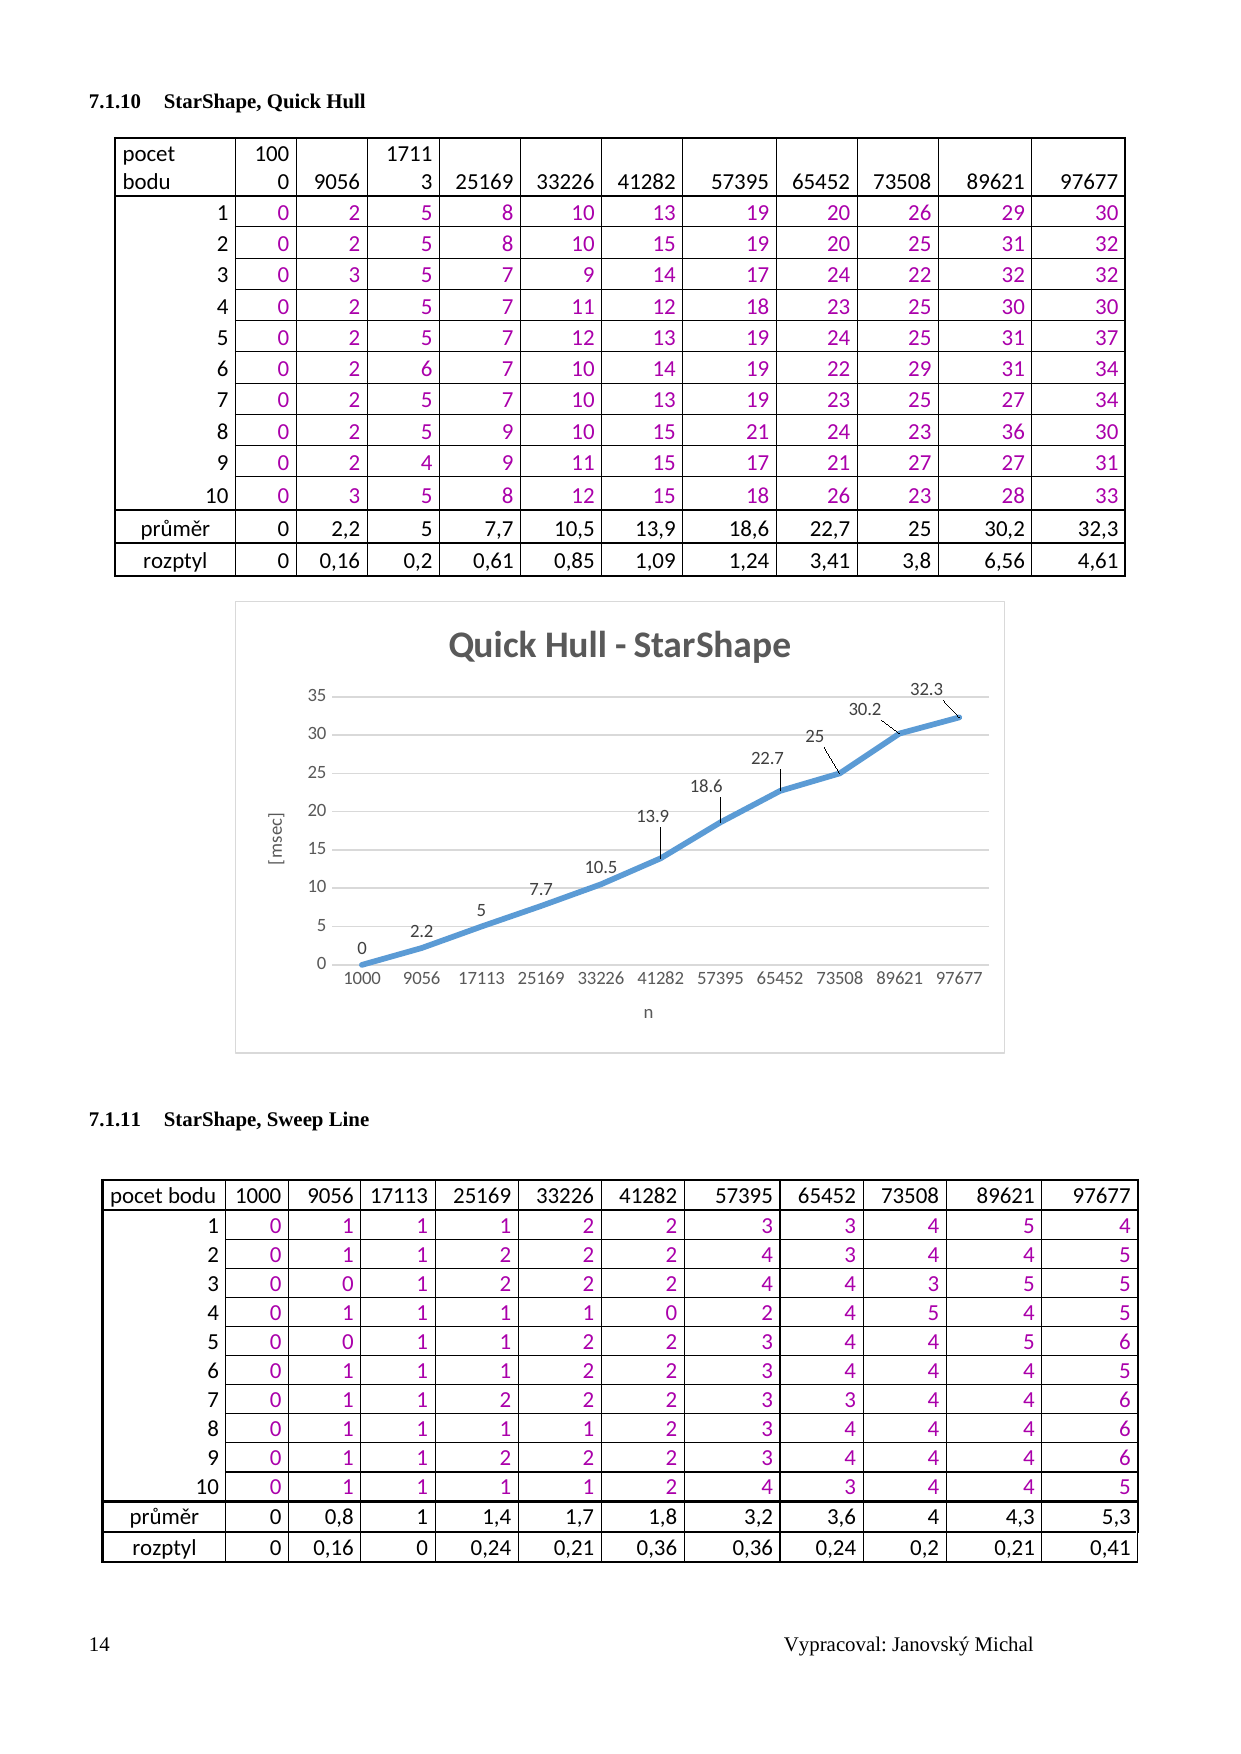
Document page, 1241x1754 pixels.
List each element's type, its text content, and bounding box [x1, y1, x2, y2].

table_cell 3 [685, 1356, 779, 1384]
table_cell 37 [1032, 321, 1124, 351]
table_cell 18 [683, 477, 776, 509]
table_cell 5 [1042, 1240, 1137, 1268]
table_cell 6 [1042, 1327, 1137, 1355]
table_cell 0 [361, 1533, 435, 1561]
table_header 41282 [602, 1181, 684, 1209]
table_cell 1 [361, 1211, 435, 1239]
table_cell 31 [1032, 446, 1124, 476]
table_cell 11 [521, 290, 601, 320]
table_header 33226 [521, 139, 601, 195]
table_cell 2 [436, 1269, 518, 1297]
table_cell 27 [939, 446, 1031, 476]
table_cell 0 [226, 1211, 288, 1239]
table_cell 7 [440, 259, 520, 289]
table_cell 1,24 [683, 544, 776, 574]
table_cell 5 [368, 511, 439, 542]
table_cell 1 [436, 1327, 518, 1355]
table_cell 0 [236, 384, 296, 414]
table_header pocet bodu [104, 1181, 225, 1209]
table_cell 7 [440, 352, 520, 382]
table_cell 5 [1042, 1269, 1137, 1297]
table_cell 1 [289, 1298, 360, 1326]
table_cell 26 [777, 477, 857, 509]
table_cell 13 [602, 321, 682, 351]
table_cell 1 [361, 1269, 435, 1297]
table_cell 2 [685, 1298, 779, 1326]
table_cell 1 [436, 1414, 518, 1442]
table_cell 0,85 [521, 544, 601, 574]
table_cell 24 [777, 259, 857, 289]
table_cell 3 [297, 259, 367, 289]
table_cell 4 [947, 1473, 1041, 1500]
table_cell 0 [226, 1240, 288, 1268]
table_cell 0,24 [436, 1533, 518, 1561]
table_cell 10 [521, 352, 601, 382]
table_cell 1 [361, 1298, 435, 1326]
table_cell 2 [297, 352, 367, 382]
table_cell 36 [939, 415, 1031, 445]
table_cell 1,4 [436, 1503, 518, 1531]
table_cell 18 [683, 290, 776, 320]
table_cell 3 [116, 258, 235, 289]
table_cell 2 [519, 1240, 601, 1268]
table_cell 32 [1032, 259, 1124, 289]
table_cell 29 [858, 352, 938, 382]
table_cell 30 [1032, 197, 1124, 226]
table_cell 3 [685, 1327, 779, 1355]
table_cell 9 [116, 445, 235, 476]
table_cell 34 [1032, 352, 1124, 382]
table_cell 23 [858, 415, 938, 445]
table_cell 1 [361, 1503, 435, 1531]
table_cell 4 [864, 1240, 946, 1268]
table_cell 2 [297, 227, 367, 257]
table_cell 13,9 [602, 511, 682, 542]
table_cell 0 [226, 1269, 288, 1297]
table_cell 2 [519, 1327, 601, 1355]
table_cell 4 [947, 1414, 1041, 1442]
table_cell 5 [368, 477, 439, 509]
table_cell 19 [683, 197, 776, 226]
table_cell 2 [116, 226, 235, 257]
table_cell 5 [368, 227, 439, 257]
table_cell 2 [297, 290, 367, 320]
table_cell 0 [236, 197, 296, 226]
table_cell 21 [683, 415, 776, 445]
table_cell 0,21 [947, 1533, 1041, 1561]
table_cell 9 [521, 259, 601, 289]
table_cell 23 [777, 384, 857, 414]
subtitle StarShape, Quick Hull [89, 89, 1152, 113]
table_cell 2 [602, 1473, 684, 1500]
table_cell 7 [440, 290, 520, 320]
table_cell 0 [236, 511, 296, 542]
table_cell 2 [297, 384, 367, 414]
table_cell 0 [236, 259, 296, 289]
table_header 65452 [777, 139, 857, 195]
table_cell 6 [104, 1355, 225, 1384]
table_header pocet bodu [116, 139, 235, 195]
table_cell 1 [289, 1356, 360, 1384]
table_cell 34 [1032, 384, 1124, 414]
table_cell 0 [236, 415, 296, 445]
table_cell 4 [947, 1298, 1041, 1326]
table_cell 2 [602, 1356, 684, 1384]
table_cell 2 [602, 1240, 684, 1268]
table_cell 0,41 [1042, 1531, 1137, 1561]
table_cell 4 [685, 1473, 779, 1500]
table_header 25169 [440, 139, 520, 195]
table_cell 8 [440, 477, 520, 509]
table_cell 0,61 [440, 544, 520, 574]
table_cell 0,2 [368, 544, 439, 574]
table_cell 3,41 [777, 544, 857, 574]
table_cell 17 [683, 446, 776, 476]
table_cell 31 [939, 352, 1031, 382]
table_cell 8 [440, 227, 520, 257]
table_cell 1 [289, 1211, 360, 1239]
table_cell 28 [939, 477, 1031, 509]
table_cell 5 [947, 1269, 1041, 1297]
table_cell 0,36 [685, 1533, 779, 1561]
table_cell 7 [116, 383, 235, 414]
table_cell 5 [368, 415, 439, 445]
table_cell 1 [361, 1414, 435, 1442]
table_cell 4,3 [947, 1503, 1041, 1531]
table_cell 3 [864, 1269, 946, 1297]
table_cell 0,24 [781, 1533, 863, 1561]
table_cell 7 [104, 1384, 225, 1413]
table_cell 22,7 [777, 511, 857, 542]
table_cell 3 [685, 1211, 779, 1239]
table_cell 4 [685, 1269, 779, 1297]
table_cell 4 [116, 289, 235, 320]
table_cell 10,5 [521, 511, 601, 542]
table_cell 10 [116, 476, 235, 509]
table_cell 0 [236, 446, 296, 476]
table_cell 0 [289, 1269, 360, 1297]
table_cell 8 [116, 414, 235, 445]
table_cell 3 [781, 1385, 863, 1413]
table_cell 27 [858, 446, 938, 476]
table_cell 4,61 [1032, 544, 1124, 574]
table_cell 0,2 [864, 1533, 946, 1561]
table_header 97677 [1032, 139, 1124, 195]
table_cell 2 [519, 1385, 601, 1413]
table_cell 0 [236, 290, 296, 320]
table_cell 0 [226, 1298, 288, 1326]
table_cell průměr [104, 1503, 225, 1531]
table_header 25169 [436, 1181, 518, 1209]
table_cell 1 [116, 197, 235, 226]
table_cell 19 [683, 384, 776, 414]
table_header 57395 [685, 1181, 779, 1209]
table_cell 1 [361, 1240, 435, 1268]
table_header 89621 [939, 139, 1031, 195]
table_cell 4 [104, 1297, 225, 1326]
table_cell 24 [777, 415, 857, 445]
table_cell 4 [864, 1385, 946, 1413]
table_cell 30,2 [939, 511, 1031, 542]
table_cell 24 [777, 321, 857, 351]
table_cell 3,2 [685, 1503, 779, 1531]
table_cell 9 [440, 415, 520, 445]
subtitle StarShape, Sweep Line [89, 1106, 1152, 1131]
table_cell 5 [1042, 1356, 1137, 1384]
table_cell 1 [361, 1473, 435, 1500]
table_cell 10 [521, 384, 601, 414]
table_cell 4 [781, 1269, 863, 1297]
table_header 9056 [297, 139, 367, 195]
table_cell 2 [436, 1385, 518, 1413]
table_cell rozptyl [104, 1533, 225, 1561]
table_cell 0 [226, 1473, 288, 1500]
table_cell 0 [226, 1356, 288, 1384]
table_cell 9 [104, 1442, 225, 1471]
table_cell 2 [602, 1211, 684, 1239]
table_cell 4 [864, 1211, 946, 1239]
table_cell 4 [864, 1443, 946, 1471]
table_cell 0 [236, 227, 296, 257]
table_cell 6 [1042, 1443, 1137, 1471]
table_header 9056 [289, 1181, 360, 1209]
table_cell 1 [289, 1240, 360, 1268]
table_cell 0 [226, 1503, 288, 1531]
table_cell 4 [781, 1298, 863, 1326]
table_cell 7 [440, 384, 520, 414]
table_cell 0 [236, 352, 296, 382]
table_cell 10 [521, 227, 601, 257]
table_cell 2 [602, 1269, 684, 1297]
table_cell 3,6 [781, 1503, 863, 1531]
table_cell 4 [947, 1356, 1041, 1384]
table_cell 4 [947, 1385, 1041, 1413]
table_cell 19 [683, 321, 776, 351]
table_cell 2 [602, 1385, 684, 1413]
table_cell průměr [116, 511, 235, 542]
table_cell 1 [289, 1473, 360, 1500]
table_cell 4 [368, 446, 439, 476]
table_header 41282 [602, 139, 682, 195]
table_cell 0 [602, 1298, 684, 1326]
table_header 1000 [236, 139, 296, 195]
table_cell 3,8 [858, 544, 938, 574]
table_cell 2 [519, 1269, 601, 1297]
table_cell 4 [864, 1473, 946, 1500]
table_cell 5,3 [1042, 1503, 1137, 1531]
table_header 17113 [368, 139, 439, 195]
table_cell 1 [289, 1385, 360, 1413]
table_cell 4 [685, 1240, 779, 1268]
table_cell 0 [226, 1443, 288, 1471]
table_cell 2 [297, 415, 367, 445]
table_header 97677 [1042, 1181, 1137, 1209]
table_cell 20 [777, 197, 857, 226]
table_cell 4 [781, 1356, 863, 1384]
table_cell 1,09 [602, 544, 682, 574]
table_cell 7,7 [440, 511, 520, 542]
table_cell 1 [361, 1443, 435, 1471]
table_cell 3 [781, 1473, 863, 1500]
table_cell 4 [947, 1240, 1041, 1268]
table_header 17113 [361, 1181, 435, 1209]
table_cell 30 [1032, 290, 1124, 320]
table_cell 19 [683, 352, 776, 382]
table_cell 14 [602, 259, 682, 289]
table_cell 0 [236, 321, 296, 351]
table_cell 2 [602, 1327, 684, 1355]
table_cell 2 [519, 1443, 601, 1471]
table_cell 5 [864, 1298, 946, 1326]
table_cell 5 [116, 320, 235, 351]
table_cell 0 [226, 1385, 288, 1413]
table_cell 3 [297, 477, 367, 509]
table_cell 5 [368, 259, 439, 289]
table_cell 2 [602, 1443, 684, 1471]
table_cell 31 [939, 227, 1031, 257]
table_header 33226 [519, 1181, 601, 1209]
table_cell 8 [104, 1413, 225, 1442]
table_cell 32,3 [1032, 511, 1124, 542]
table_cell 15 [602, 477, 682, 509]
table_header 73508 [858, 139, 938, 195]
table_cell 1 [519, 1473, 601, 1500]
table_cell 25 [858, 384, 938, 414]
table_cell 3 [685, 1414, 779, 1442]
table_cell 1 [436, 1473, 518, 1500]
table_cell 3 [781, 1211, 863, 1239]
table_cell 0 [236, 544, 296, 574]
table_cell 4 [864, 1503, 946, 1531]
table_cell 30 [1032, 415, 1124, 445]
table_header 65452 [781, 1181, 863, 1209]
table_cell 2 [436, 1443, 518, 1471]
table_cell 2 [297, 446, 367, 476]
table_cell 15 [602, 227, 682, 257]
table_cell 1 [436, 1211, 518, 1239]
table_cell 4 [781, 1414, 863, 1442]
table_cell 3 [104, 1268, 225, 1297]
table_cell 17 [683, 259, 776, 289]
table_cell 25 [858, 511, 938, 542]
table_header 1000 [226, 1181, 288, 1209]
table_cell 1 [436, 1356, 518, 1384]
table_cell 1 [361, 1356, 435, 1384]
table_cell 3 [781, 1240, 863, 1268]
table_cell 4 [781, 1327, 863, 1355]
table_cell 32 [1032, 227, 1124, 257]
table_cell 11 [521, 446, 601, 476]
table_cell 18,6 [683, 511, 776, 542]
table_cell 0,8 [289, 1503, 360, 1531]
table_header 57395 [683, 139, 776, 195]
table_cell 0 [226, 1327, 288, 1355]
table_cell 31 [939, 321, 1031, 351]
table_cell 1 [289, 1443, 360, 1471]
table_cell 1 [519, 1298, 601, 1326]
table_cell 22 [858, 259, 938, 289]
table_cell 10 [521, 415, 601, 445]
table_cell 23 [858, 477, 938, 509]
table_header 89621 [947, 1181, 1041, 1209]
table_cell 3 [685, 1443, 779, 1471]
table_cell 5 [1042, 1473, 1137, 1500]
table_cell 5 [947, 1211, 1041, 1239]
table_cell 10 [104, 1471, 225, 1500]
table_cell 15 [602, 415, 682, 445]
table_cell 8 [440, 197, 520, 226]
table_cell 1 [436, 1298, 518, 1326]
table_cell 0 [236, 477, 296, 509]
table_cell 3 [685, 1385, 779, 1413]
table_cell 5 [104, 1326, 225, 1355]
table_cell 26 [858, 197, 938, 226]
table_cell 1 [519, 1414, 601, 1442]
table_cell 2 [436, 1240, 518, 1268]
table_cell 4 [864, 1356, 946, 1384]
table_cell 21 [777, 446, 857, 476]
table_cell 2 [602, 1414, 684, 1442]
table_cell 5 [368, 384, 439, 414]
table_cell 19 [683, 227, 776, 257]
table_cell 27 [939, 384, 1031, 414]
table_cell 5 [1042, 1298, 1137, 1326]
table_cell 1 [361, 1327, 435, 1355]
table_cell 2 [104, 1239, 225, 1268]
table_cell 0 [289, 1327, 360, 1355]
table_cell 4 [864, 1414, 946, 1442]
table_cell 1 [289, 1414, 360, 1442]
table_cell 0,21 [519, 1533, 601, 1561]
table_cell 0,16 [297, 544, 367, 574]
table_cell 5 [368, 290, 439, 320]
table_cell 6 [368, 352, 439, 382]
table_header 73508 [864, 1181, 946, 1209]
table_cell 5 [368, 321, 439, 351]
table_cell 4 [864, 1327, 946, 1355]
table_cell 32 [939, 259, 1031, 289]
table_cell 2,2 [297, 511, 367, 542]
table_cell 30 [939, 290, 1031, 320]
table_cell 15 [602, 446, 682, 476]
table_cell 12 [602, 290, 682, 320]
table_cell 5 [368, 197, 439, 226]
table_cell 5 [947, 1327, 1041, 1355]
table_cell 10 [521, 197, 601, 226]
table_cell 4 [1042, 1211, 1137, 1239]
table_cell 0,36 [602, 1533, 684, 1561]
table_cell 2 [297, 197, 367, 226]
table_cell 2 [519, 1356, 601, 1384]
table_cell 7 [440, 321, 520, 351]
table_cell 0,16 [289, 1533, 360, 1561]
table_cell 6 [116, 351, 235, 382]
table_cell 33 [1032, 477, 1124, 509]
table_cell 2 [297, 321, 367, 351]
table_cell 22 [777, 352, 857, 382]
table_cell 25 [858, 321, 938, 351]
table_cell 20 [777, 227, 857, 257]
table_cell 13 [602, 197, 682, 226]
table_cell 12 [521, 321, 601, 351]
table_cell 9 [440, 446, 520, 476]
table_cell 14 [602, 352, 682, 382]
table_cell 25 [858, 227, 938, 257]
table_cell 1,7 [519, 1503, 601, 1531]
table_cell 6 [1042, 1385, 1137, 1413]
table_cell 4 [947, 1443, 1041, 1471]
table_cell 4 [781, 1443, 863, 1471]
table_cell 13 [602, 384, 682, 414]
table_cell 6 [1042, 1414, 1137, 1442]
table_cell 23 [777, 290, 857, 320]
table_cell 1 [104, 1211, 225, 1239]
table_cell 1 [361, 1385, 435, 1413]
table_cell rozptyl [116, 544, 235, 574]
table_cell 29 [939, 197, 1031, 226]
table_cell 1,8 [602, 1503, 684, 1531]
table_cell 25 [858, 290, 938, 320]
table_cell 12 [521, 477, 601, 509]
table_cell 0 [226, 1414, 288, 1442]
table_cell 0 [226, 1533, 288, 1561]
table_cell 2 [519, 1211, 601, 1239]
table_cell 6,56 [939, 544, 1031, 574]
